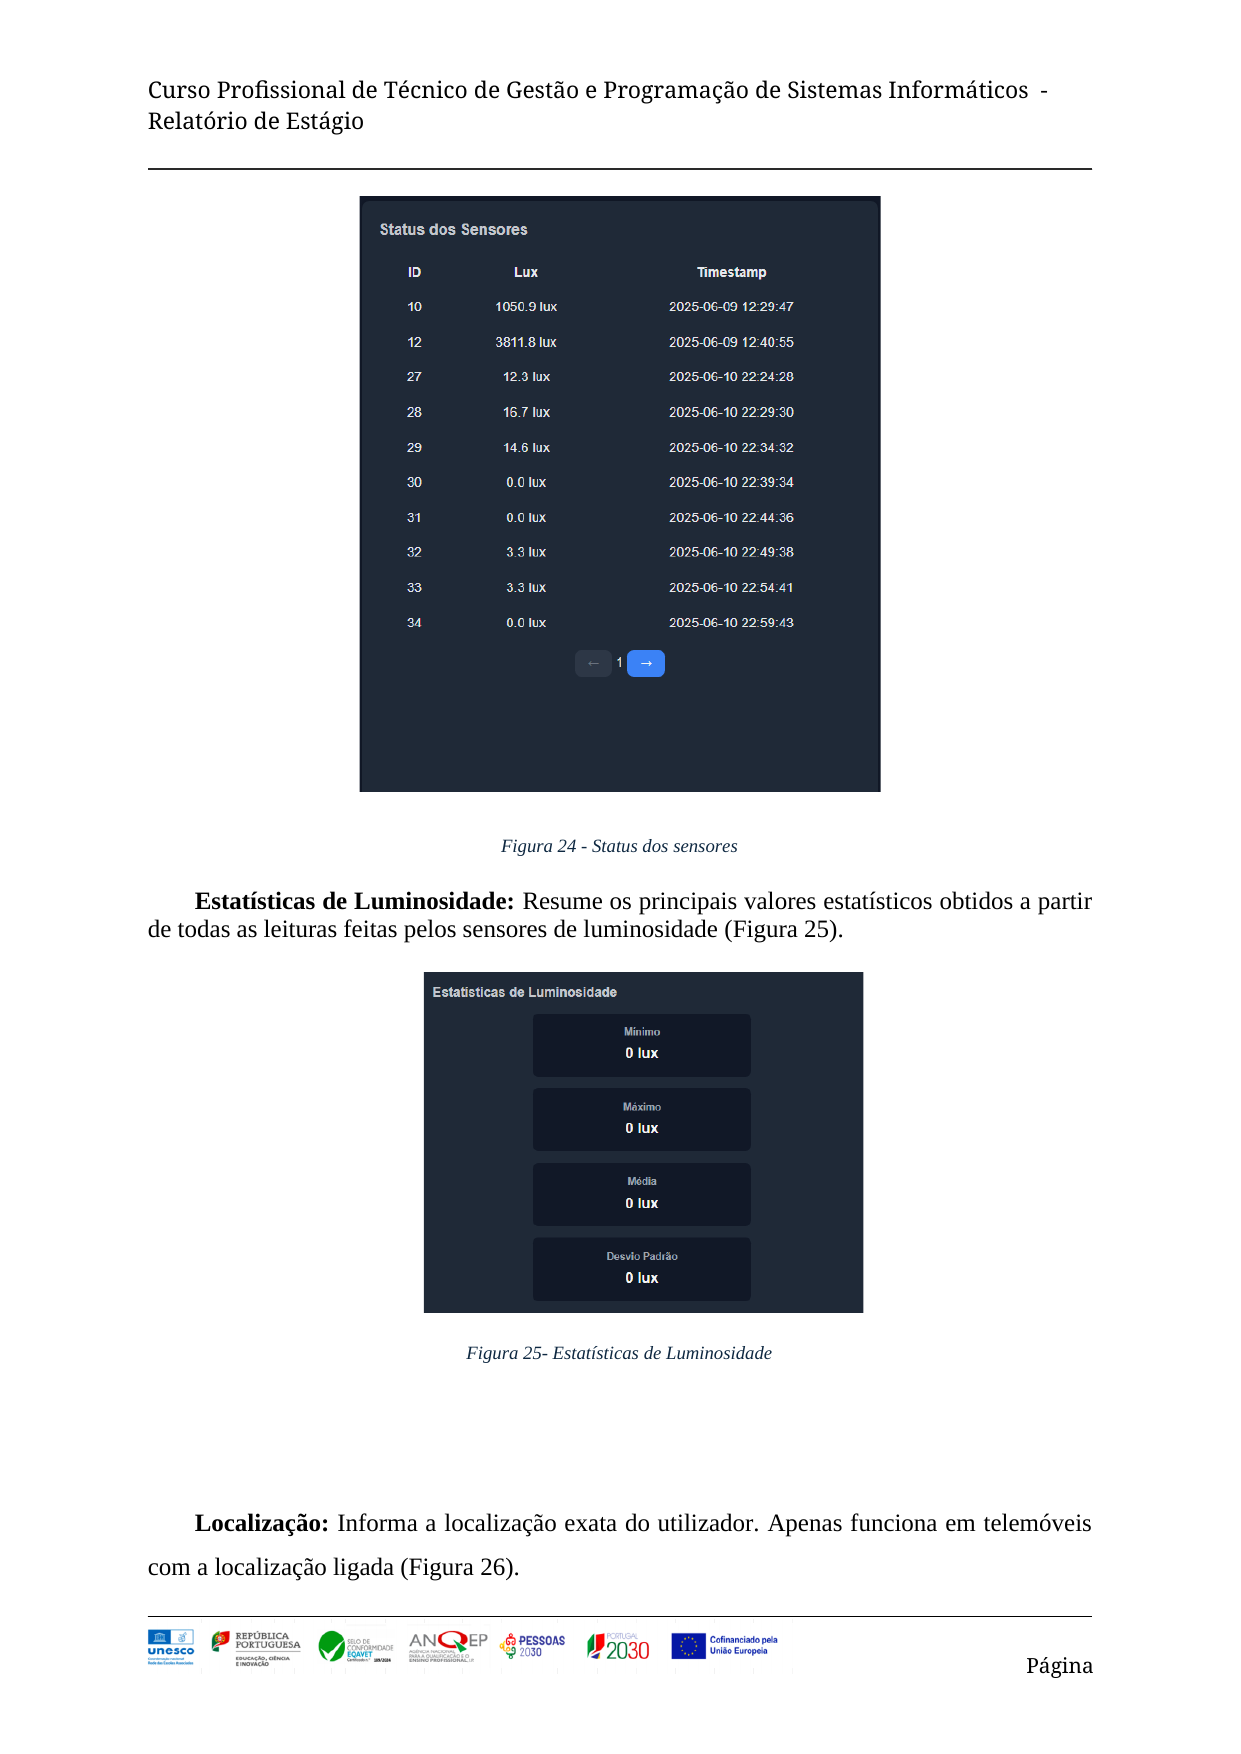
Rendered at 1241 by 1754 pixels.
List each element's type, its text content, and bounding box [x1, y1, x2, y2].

text Localização: Informa a localização exata do utilizador. Apenas funciona em telemóveis com a localização ligada (Figura 26). [148, 1508, 1092, 1580]
picture [359, 196, 881, 792]
picture [423, 972, 864, 1313]
text Estatísticas de Luminosidade: Resume os principais valores estatísticos obtidos a partir de todas as leituras feitas pelos sensores de luminosidade (Figura 25). [148, 886, 1092, 943]
picture [147, 1619, 803, 1674]
